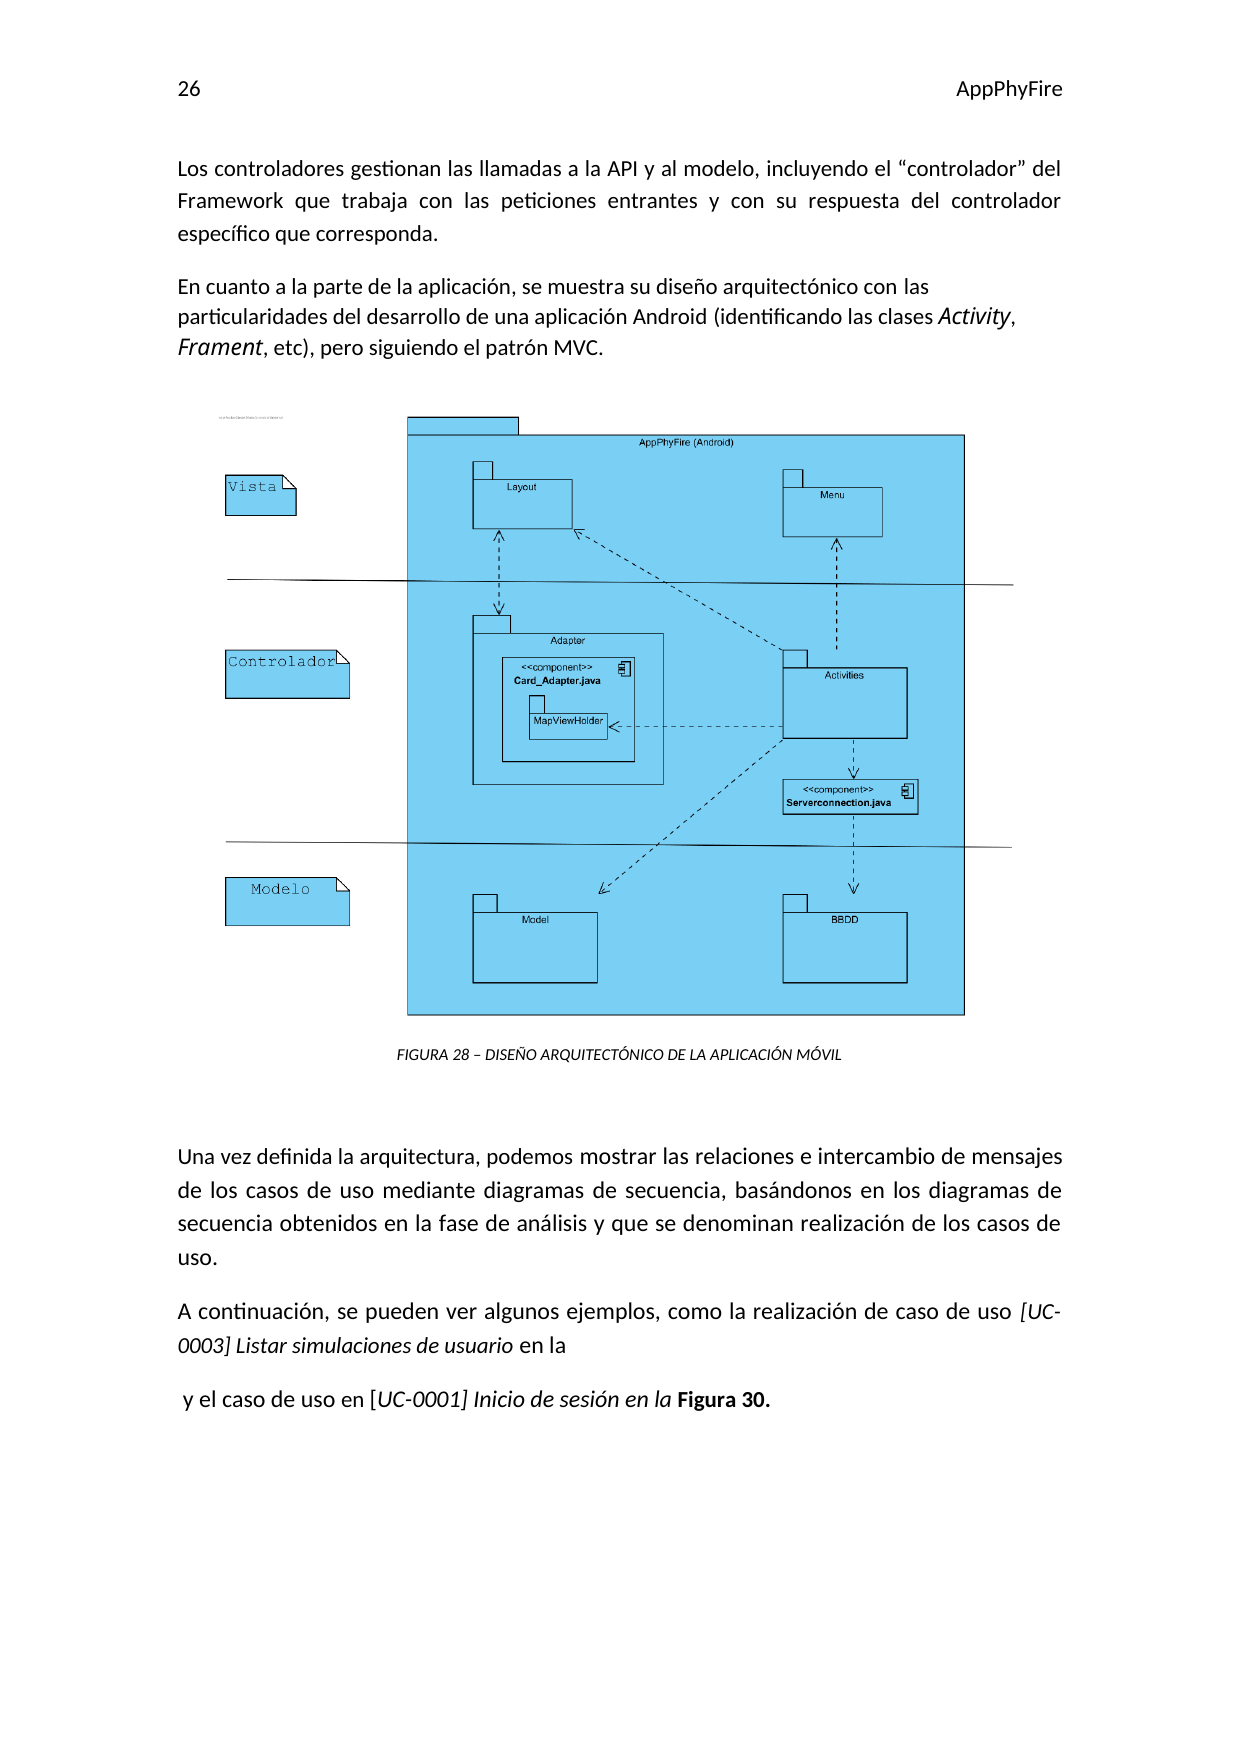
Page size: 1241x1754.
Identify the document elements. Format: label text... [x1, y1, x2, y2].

text A continuación, se pueden ver algunos ejemplos, como la realización de caso de uso [UC-0003] Listar simulaciones de usuario en la [177, 1296, 1063, 1359]
text En cuanto a la parte de la aplicación, se muestra su diseño arquitectónico con las particularidades del desarrollo de una aplicación Android (identificando las clases Activity, Frament, etc), pero siguiendo el patrón MVC. [177, 272, 1063, 362]
text Una vez definida la arquitectura, podemos mostrar las relaciones e intercambio de mensajes de los casos de uso mediante diagramas de secuencia, basándonos en los diagramas de secuencia obtenidos en la fase de análisis y que se denominan realización de los casos de uso. [177, 1141, 1063, 1271]
picture [218, 415, 1022, 1019]
text Los controladores gestionan las llamadas a la API y al modelo, incluyendo el “controlador” del Framework que trabaja con las peticiones entrantes y con su respuesta del controlador específico que corresponda. [177, 154, 1063, 247]
text Figura 29 y el caso de uso en [UC-0001] Inicio de sesión en la Figura 30. [177, 1384, 1063, 1414]
